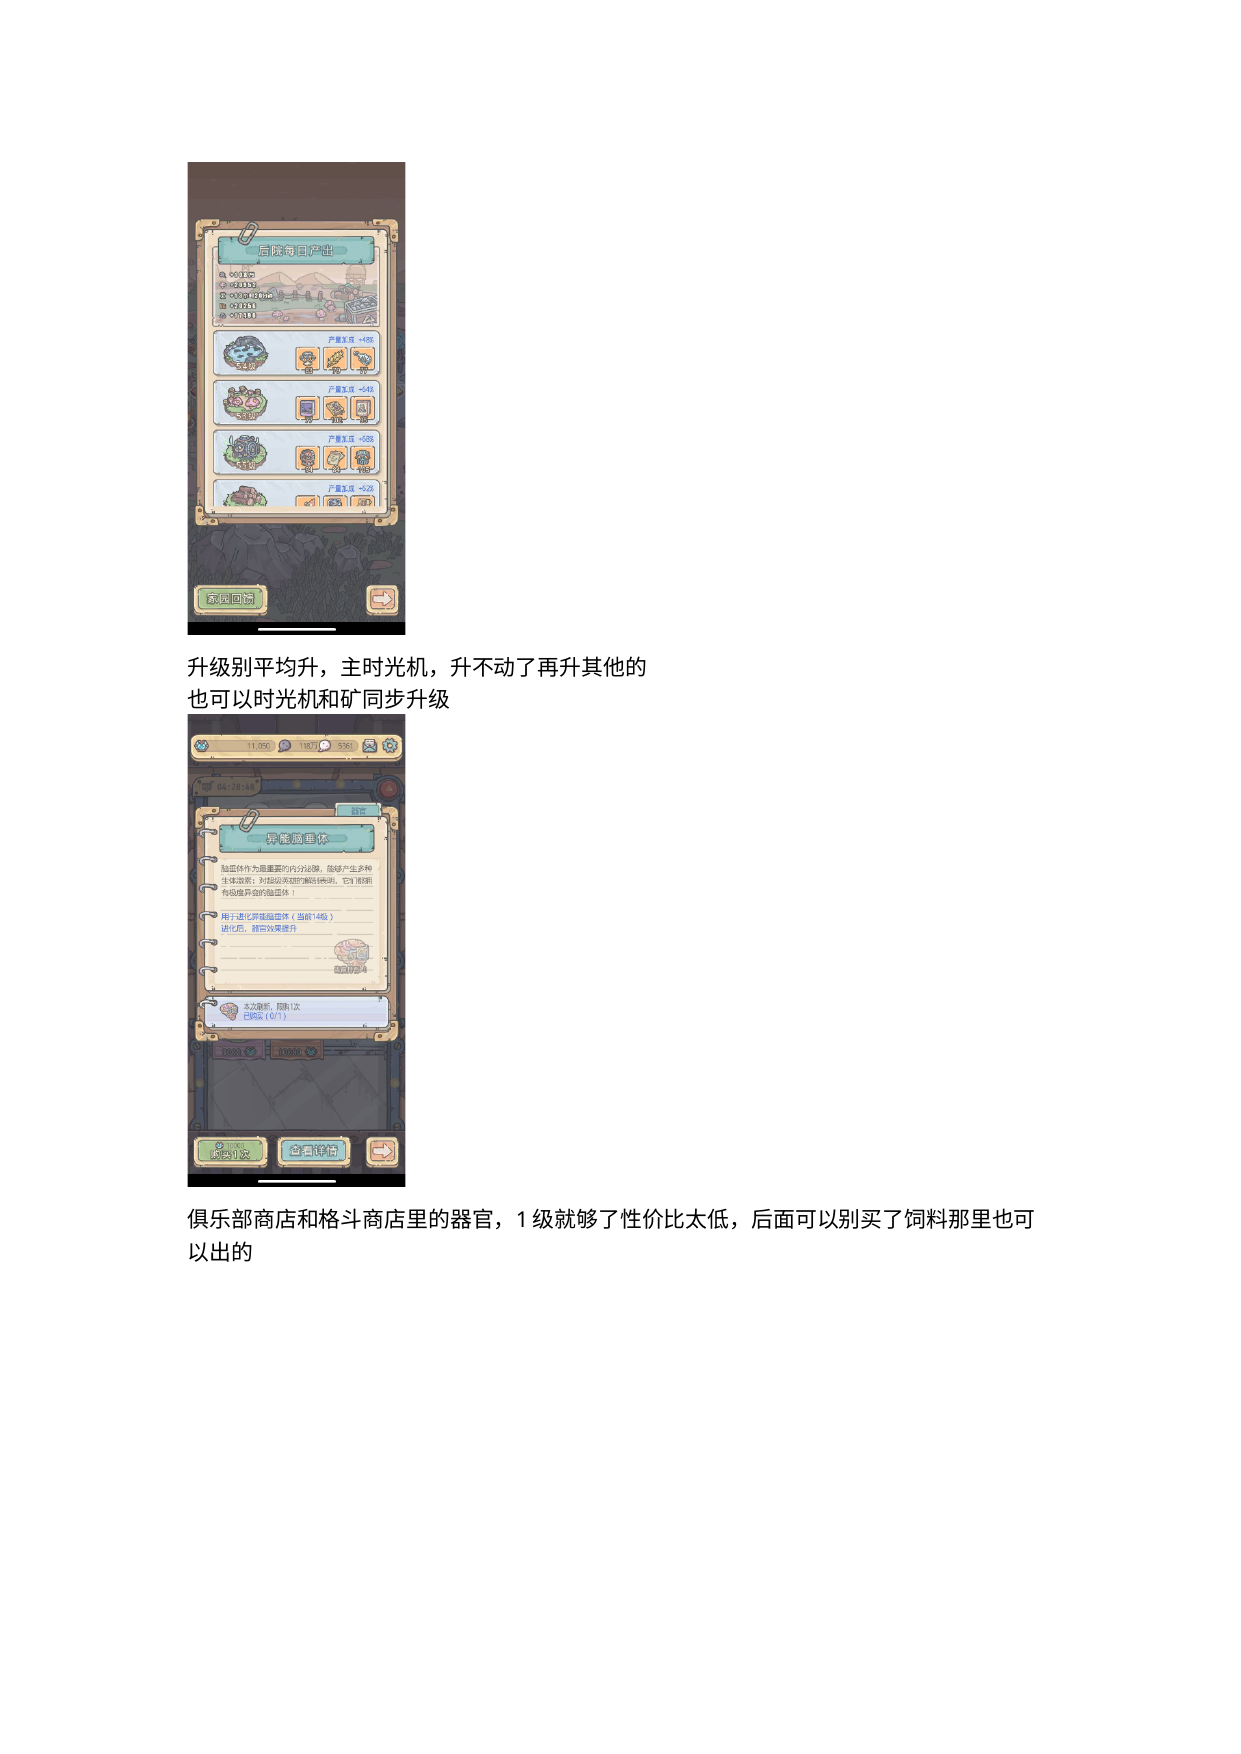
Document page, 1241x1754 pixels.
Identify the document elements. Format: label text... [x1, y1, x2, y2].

text 升级别平均升，主时光机，升不动了再升其他的 [187, 649, 1053, 682]
text 也可以时光机和矿同步升级 [187, 682, 1053, 714]
text 俱乐部商店和格斗商店里的器官，1级就够了性价比太低，后面可以别买了饲料那里也可以出的 [187, 1202, 1053, 1267]
picture [187, 714, 406, 1187]
picture [187, 162, 406, 635]
